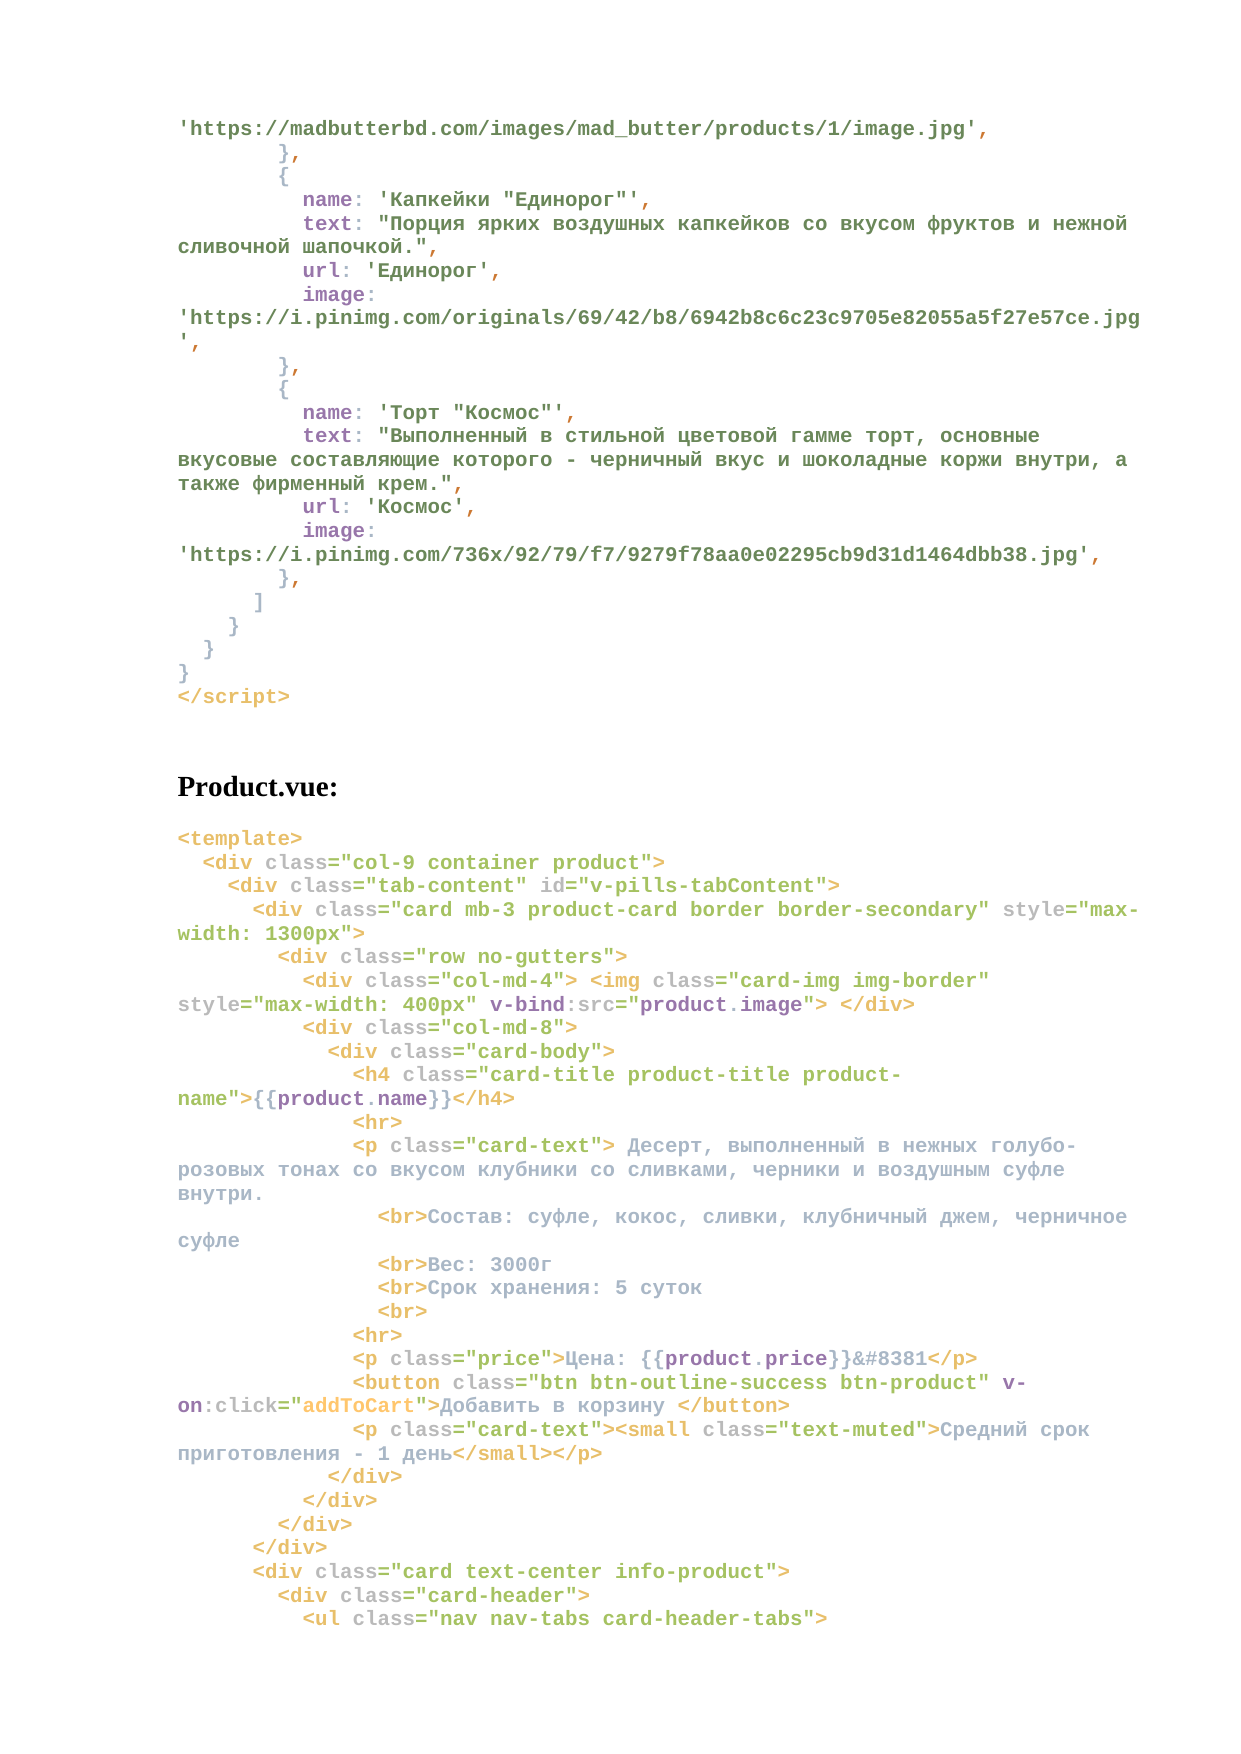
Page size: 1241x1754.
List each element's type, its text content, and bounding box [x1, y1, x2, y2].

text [177, 828, 1152, 1632]
text Product.vue: [177, 769, 1152, 802]
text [177, 118, 1152, 709]
